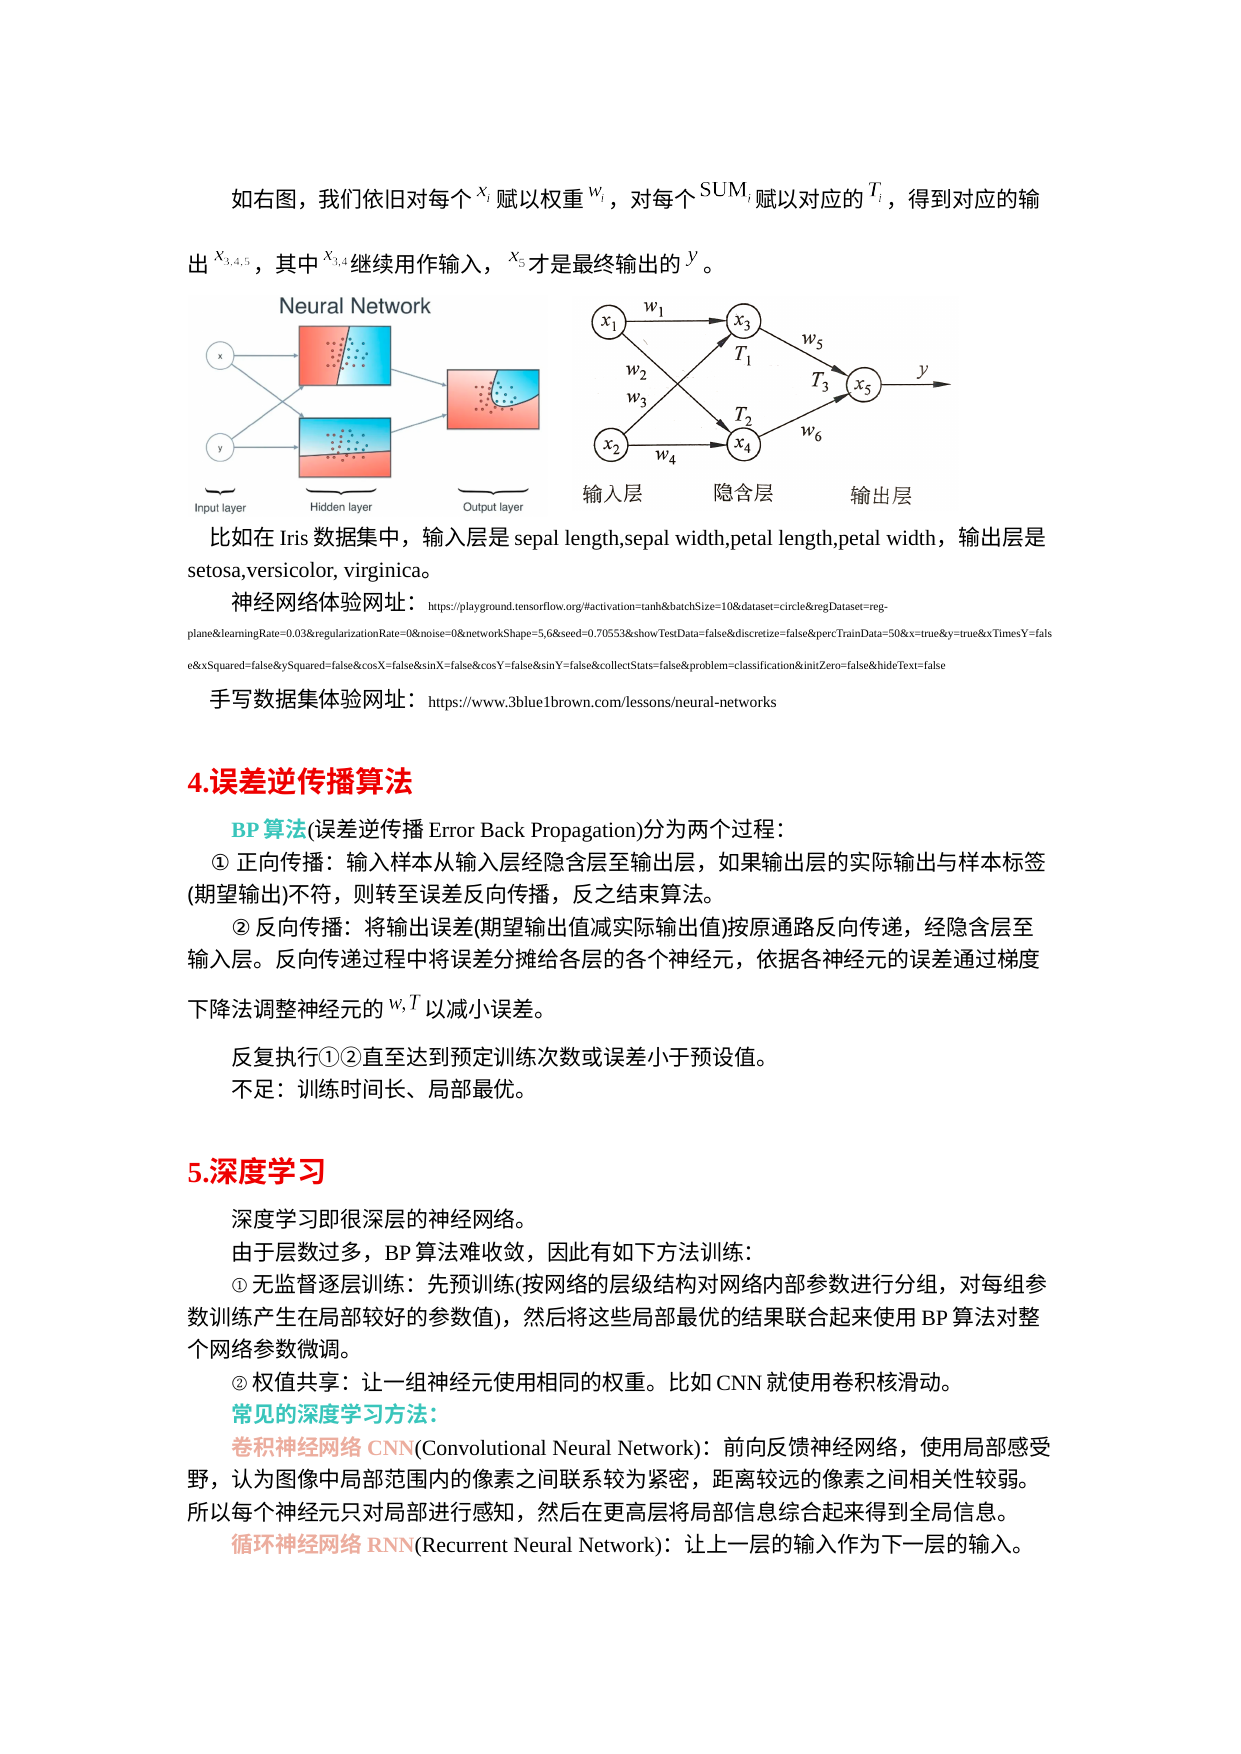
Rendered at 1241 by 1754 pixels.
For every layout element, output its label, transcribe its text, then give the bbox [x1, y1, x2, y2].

text 如右图，我们依旧对每个赋以权重，对每个赋以对应的，得到对应的输出，其中继续用作输入，才是最终输出的。 [187, 162, 1053, 292]
text 神经网络体验网址：https://playground.tensorflow.org/#activation=tanh&batchSize=10&dataset=circle&regDataset=reg-plane&learningRate=0.03&regularizationRate=0&noise=0&networkShape=5,6&seed=0.70553&showTestData=false&discretize=false&percTrainData=50&x=true&y=true&xTimesY=false&xSquared=false&ySquared=false&cosX=false&sinX=false&cosY=false&sinY=false&collectStats=false&problem=classification&initZero=false&hideText=false [187, 584, 1053, 682]
text 不足：训练时间长、局部最优。 [187, 1072, 1053, 1104]
picture [572, 296, 959, 511]
text 5.深度学习 [187, 1137, 1053, 1202]
text ①无监督逐层训练：先预训练(按网络的层级结构对网络内部参数进行分组，对每组参数训练产生在局部较好的参数值)，然后将这些局部最优的结果联合起来使用BP算法对整个网络参数微调。 [187, 1267, 1053, 1364]
text 手写数据集体验网址：https://www.3blue1brown.com/lessons/neural-networks [187, 682, 1053, 714]
text 循环神经网络RNN(Recurrent Neural Network)：让上一层的输入作为下一层的输入。 [187, 1527, 1053, 1559]
text 常见的深度学习方法： [187, 1397, 1053, 1429]
text 卷积神经网络CNN(Convolutional Neural Network)：前向反馈神经网络，使用局部感受野，认为图像中局部范围内的像素之间联系较为紧密，距离较远的像素之间相关性较弱。所以每个神经元只对局部进行感知，然后在更高层将局部信息综合起来得到全局信息。 [187, 1429, 1053, 1527]
text 由于层数过多，BP算法难收敛，因此有如下方法训练： [187, 1234, 1053, 1267]
text BP算法(误差逆传播Error Back Propagation)分为两个过程： [187, 812, 1053, 844]
text ②反向传播：将输出误差(期望输出值减实际输出值)按原通路反向传递，经隐含层至输入层。反向传递过程中将误差分摊给各层的各个神经元，依据各神经元的误差通过梯度下降法调整神经元的以减小误差。 [187, 909, 1053, 1039]
text 深度学习即很深层的神经网络。 [187, 1202, 1053, 1234]
text 反复执行①②直至达到预定训练次数或误差小于预设值。 [187, 1039, 1053, 1072]
picture [187, 295, 548, 517]
text 4.误差逆传播算法 [187, 747, 1053, 812]
text ②权值共享：让一组神经元使用相同的权重。比如CNN就使用卷积核滑动。 [187, 1364, 1053, 1397]
text 比如在Iris数据集中，输入层是sepal length,sepal width,petal length,petal width，输出层是setosa,versicolor, virginica。 [187, 519, 1053, 584]
text ①正向传播：输入样本从输入层经隐含层至输出层，如果输出层的实际输出与样本标签(期望输出)不符，则转至误差反向传播，反之结束算法。 [187, 844, 1053, 909]
